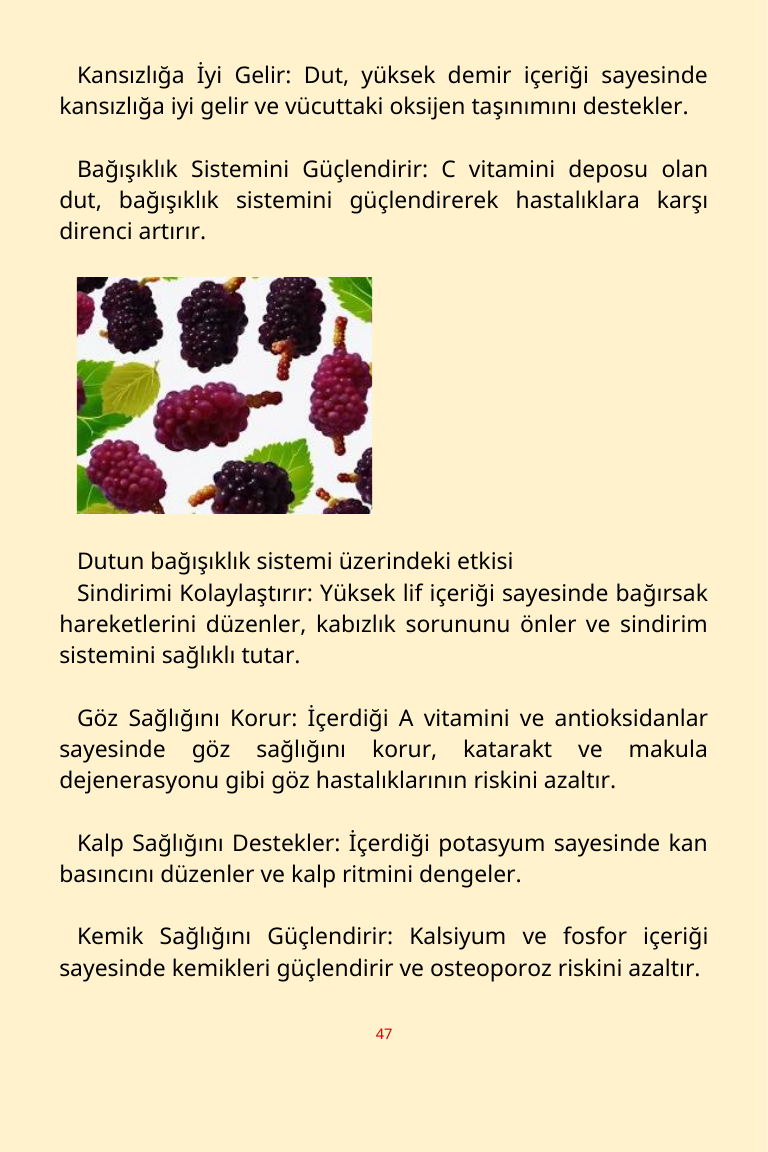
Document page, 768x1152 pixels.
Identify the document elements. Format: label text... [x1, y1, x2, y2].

text Sindirimi Kolaylaştırır: Yüksek lif içeriği sayesinde bağırsak hareketlerini düzenler, kabızlık sorununu önler ve sindirim sistemini sağlıklı tutar. [59, 577, 709, 670]
text Bağışıklık Sistemini Güçlendirir: C vitamini deposu olan dut, bağışıklık sistemini güçlendirerek hastalıklara karşı direnci artırır. [59, 153, 709, 247]
text Dutun bağışıklık sistemi üzerindeki etkisi [59, 545, 709, 577]
text Göz Sağlığını Korur: İçerdiği A vitamini ve antioksidanlar sayesinde göz sağlığını korur, katarakt ve makula dejenerasyonu gibi göz hastalıklarının riskini azaltır. [59, 702, 709, 795]
text Kemik Sağlığını Güçlendirir: Kalsiyum ve fosfor içeriği sayesinde kemikleri güçlendirir ve osteoporoz riskini azaltır. [59, 920, 709, 983]
picture [76, 277, 373, 514]
text Kalp Sağlığını Destekler: İçerdiği potasyum sayesinde kan basıncını düzenler ve kalp ritmini dengeler. [59, 827, 709, 889]
text Kansızlığa İyi Gelir: Dut, yüksek demir içeriği sayesinde kansızlığa iyi gelir ve vücuttaki oksijen taşınımını destekler. [59, 59, 709, 122]
